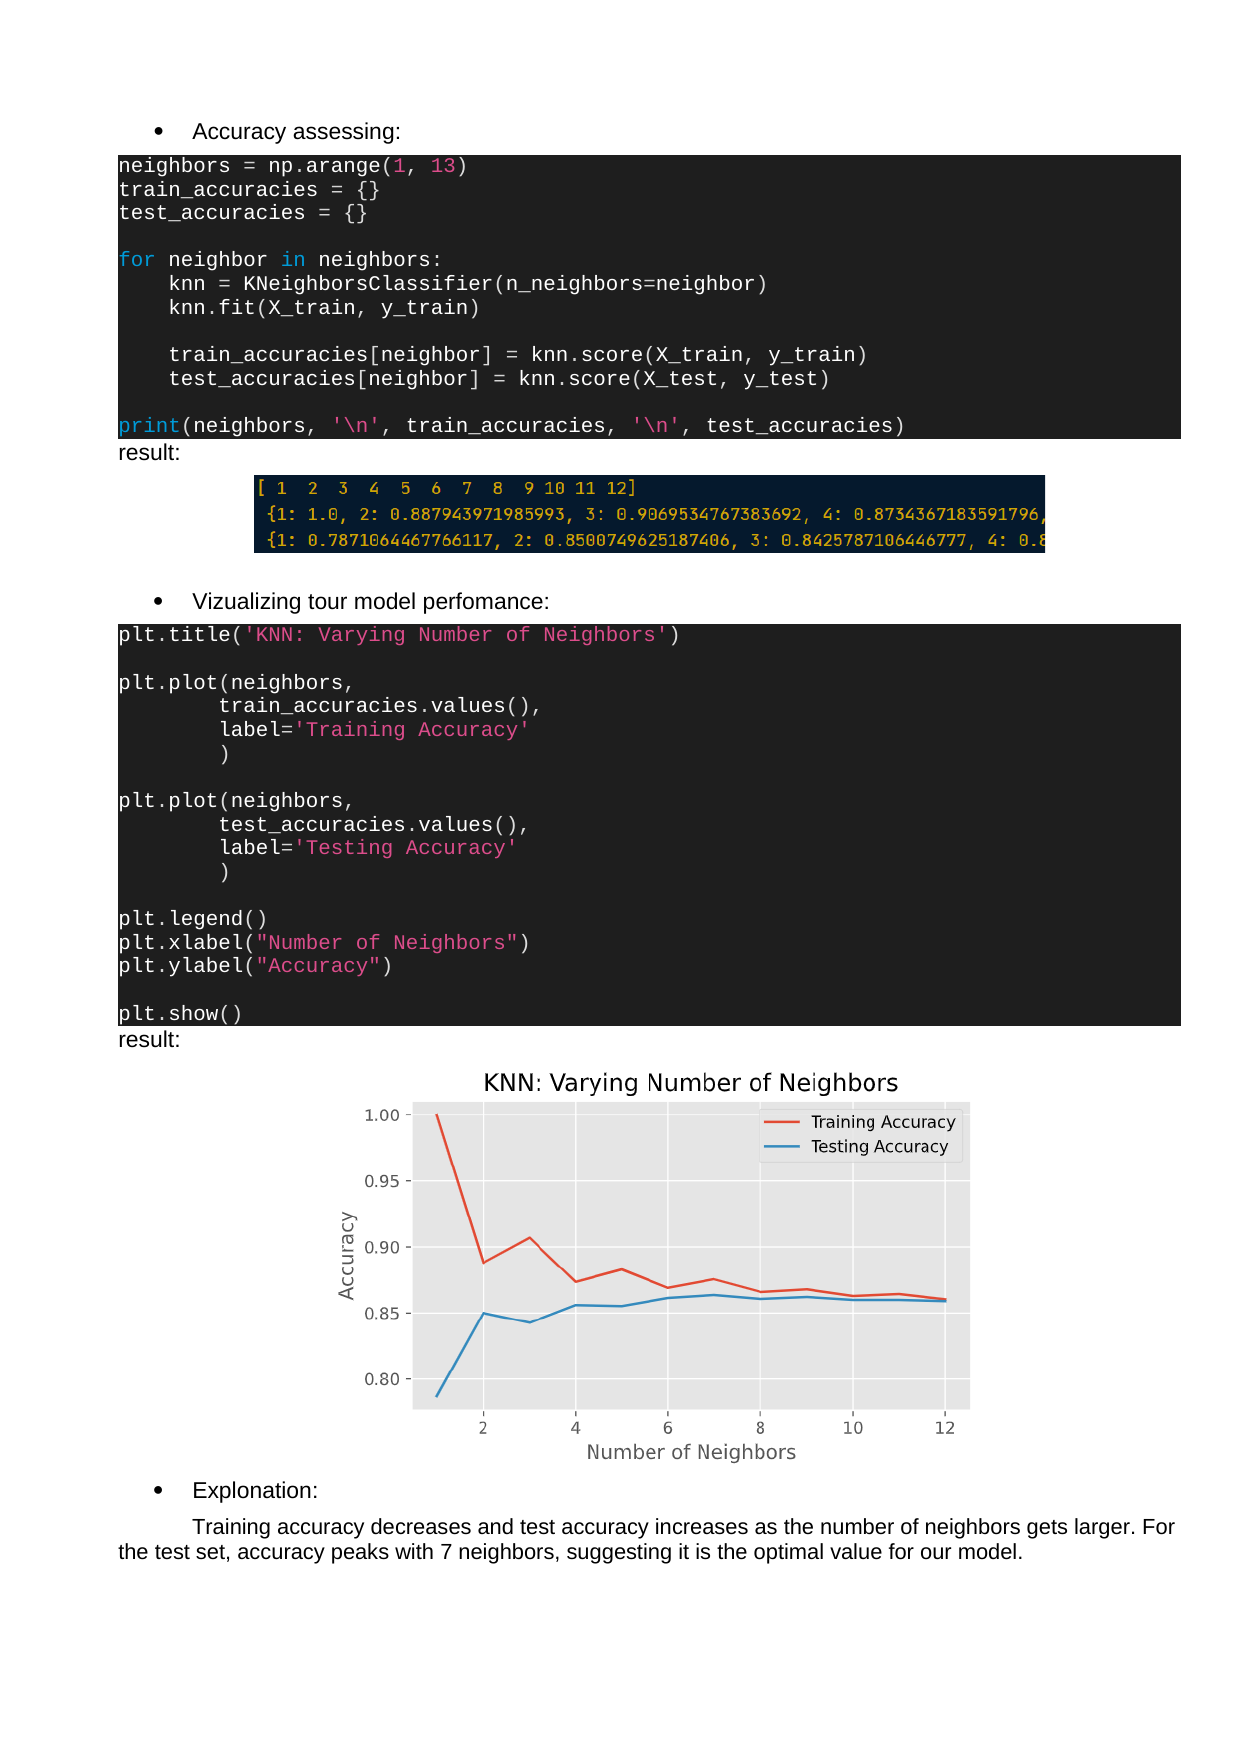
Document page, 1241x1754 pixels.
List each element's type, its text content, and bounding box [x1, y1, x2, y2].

text train_accuracies[neighbor] = knn.score(X_train, y_train) [118, 344, 1181, 368]
text result: [118, 1026, 1181, 1053]
text plt.plot(neighbors, [118, 672, 1181, 695]
list Accuracy assessing: [154, 118, 1181, 144]
picture [254, 475, 1046, 553]
text plt.plot(neighbors, [118, 790, 1181, 813]
text test_accuracies[neighbor] = knn.score(X_test, y_test) [118, 368, 1181, 391]
text Training accuracy decreases and test accuracy increases as the number of neighbors gets larger. For the test set, accuracy peaks with 7 neighbors, suggesting it is the optimal value for our model. [118, 1514, 1181, 1564]
text train_accuracies.values(), [118, 695, 1181, 719]
text test_accuracies = {} [118, 202, 1181, 226]
text knn = KNeighborsClassifier(n_neighbors=neighbor) [118, 273, 1181, 297]
text label='Training Accuracy' [118, 719, 1181, 743]
text plt.title('KNN: Varying Number of Neighbors') [118, 624, 1181, 648]
text knn.fit(X_train, y_train) [118, 297, 1181, 320]
text plt.xlabel("Number of Neighbors") [118, 932, 1181, 955]
text train_accuracies = {} [118, 178, 1181, 202]
text plt.legend() [118, 908, 1181, 932]
text neighbors = np.arange(1, 13) [118, 155, 1181, 178]
list Vizualizing tour model perfomance: [154, 588, 1181, 614]
text ) [118, 861, 1181, 884]
text result: [118, 439, 1181, 465]
text plt.show() [118, 1003, 1181, 1026]
text plt.ylabel("Accuracy") [118, 955, 1181, 979]
text print(neighbors, '\n', train_accuracies, '\n', test_accuracies) [118, 415, 1181, 439]
text ) [118, 743, 1181, 766]
list Explonation: [154, 1477, 1181, 1503]
text label='Testing Accuracy' [118, 837, 1181, 861]
text for neighbor in neighbors: [118, 249, 1181, 273]
picture [320, 1063, 979, 1473]
text test_accuracies.values(), [118, 813, 1181, 837]
